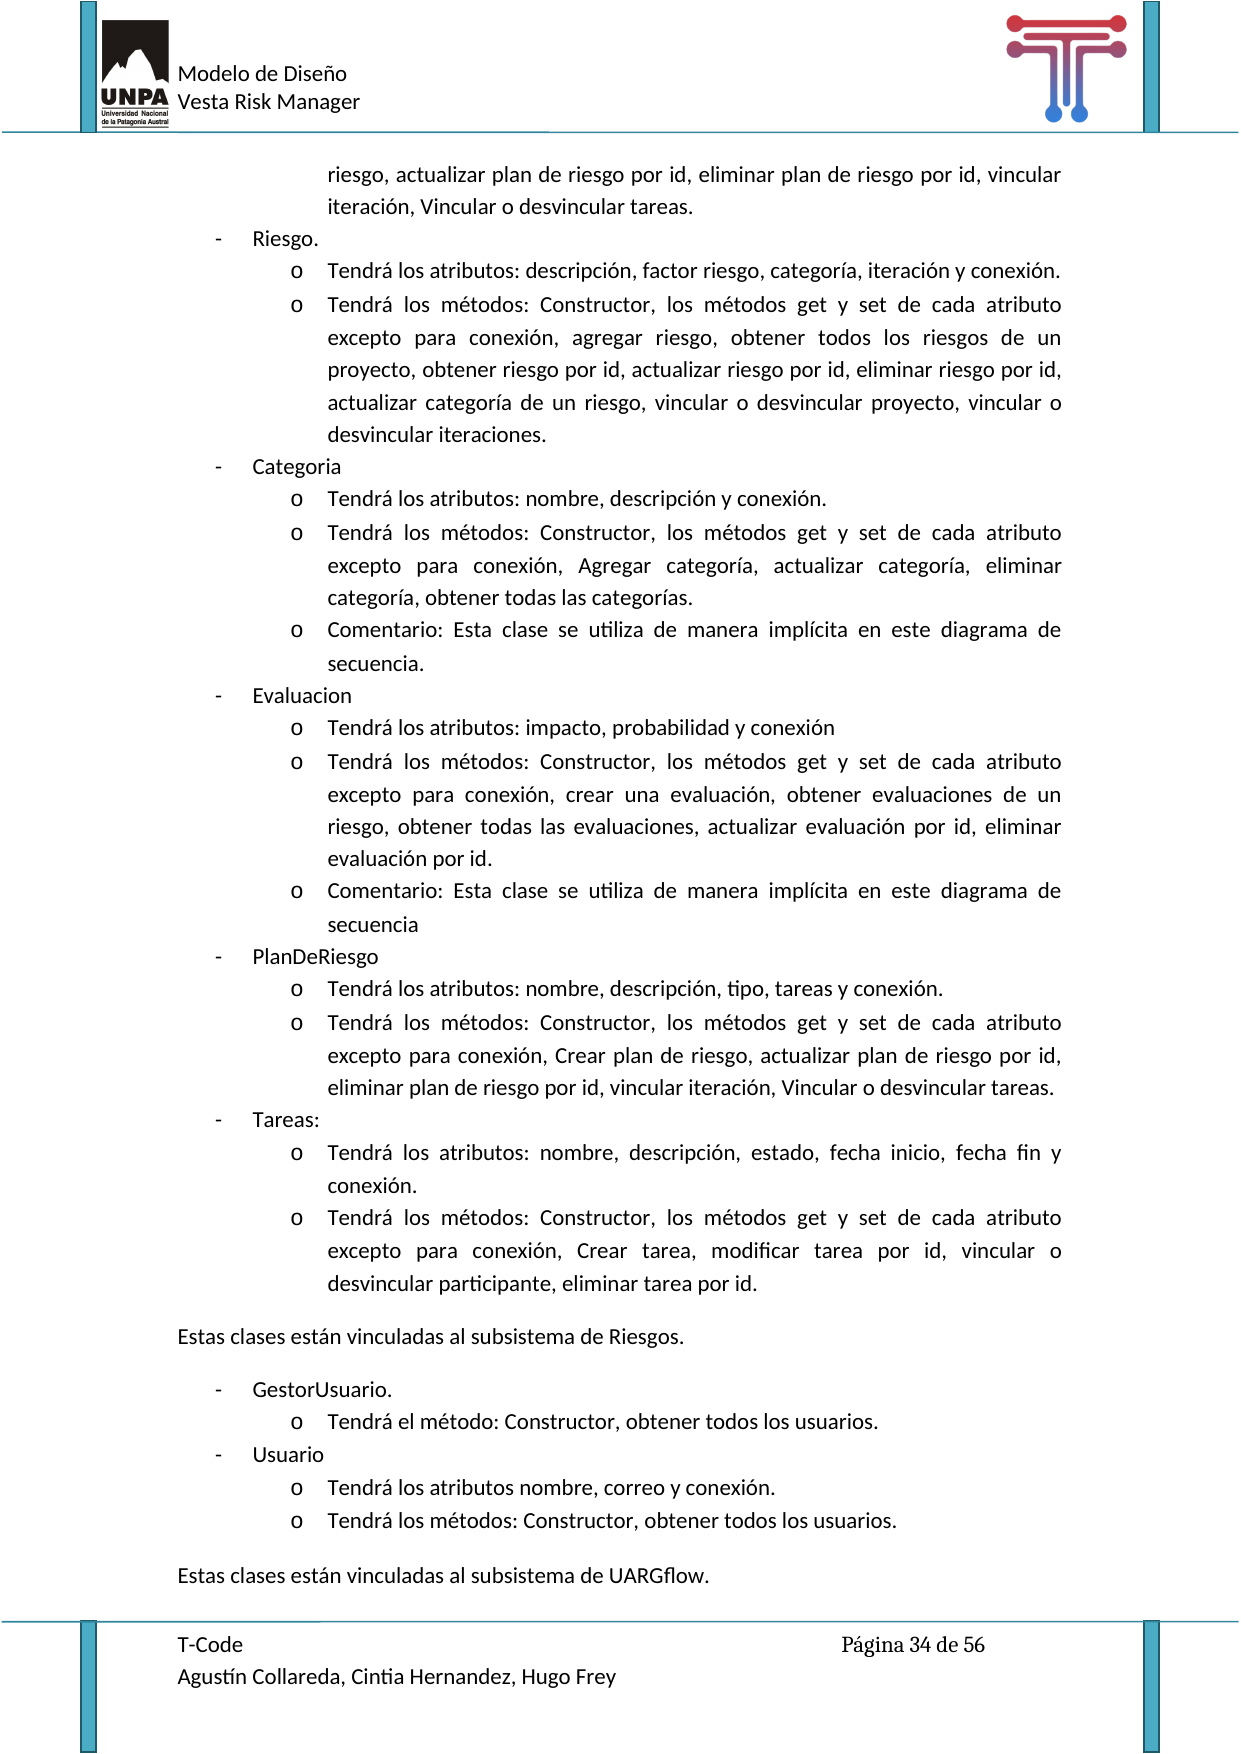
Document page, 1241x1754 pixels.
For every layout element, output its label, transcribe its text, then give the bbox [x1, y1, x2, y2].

list Tendrá los métodos: Constructor, obtener todos los usuarios. [290, 1506, 1063, 1536]
list Tendrá los atributos: nombre, descripción, tipo, tareas y conexión. [290, 974, 1063, 1003]
list Tendrá el método: Constructor, obtener todos los usuarios. [290, 1407, 1063, 1436]
list Evaluacion [215, 681, 1063, 709]
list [290, 160, 1063, 220]
list Tendrá los métodos: Constructor, los métodos get y set de cada atributo excepto para conexión, Crear tarea, modificar tarea por id, vincular o desvincular participante, eliminar tarea por id. [290, 1203, 1063, 1297]
list Tendrá los atributos: descripción, factor riesgo, categoría, iteración y conexión. [290, 256, 1063, 286]
list Categoria [215, 452, 1063, 480]
list Riesgo. [215, 224, 1063, 252]
list Tendrá los métodos: Constructor, los métodos get y set de cada atributo excepto para conexión, crear una evaluación, obtener evaluaciones de un riesgo, obtener todas las evaluaciones, actualizar evaluación por id, eliminar evaluación por id. [290, 747, 1063, 872]
list Usuario [215, 1441, 1063, 1469]
text Estas clases están vinculadas al subsistema de Riesgos. [177, 1322, 1063, 1350]
list PlanDeRiesgo [215, 942, 1063, 970]
list Tendrá los atributos: impacto, probabilidad y conexión [290, 713, 1063, 742]
list Comentario: Esta clase se utiliza de manera implícita en este diagrama de secuencia. [290, 616, 1063, 677]
list Comentario: Esta clase se utiliza de manera implícita en este diagrama de secuencia [290, 877, 1063, 938]
text Estas clases están vinculadas al subsistema de UARGflow. [177, 1561, 1063, 1589]
list Tendrá los métodos: Constructor, los métodos get y set de cada atributo excepto para conexión, Agregar categoría, actualizar categoría, eliminar categoría, obtener todas las categorías. [290, 518, 1063, 611]
list Tendrá los atributos: nombre, descripción, estado, fecha inicio, fecha fin y conexión. [290, 1138, 1063, 1199]
list Tareas: [215, 1106, 1063, 1134]
list GestorUsuario. [215, 1375, 1063, 1403]
picture [100, 18, 170, 129]
list Tendrá los atributos nombre, correo y conexión. [290, 1473, 1063, 1502]
list Tendrá los métodos: Constructor, los métodos get y set de cada atributo excepto para conexión, agregar riesgo, obtener todos los riesgos de un proyecto, obtener riesgo por id, actualizar riesgo por id, eliminar riesgo por id, actualizar categoría de un riesgo, vincular o desvincular proyecto, vincular o desvincular iteraciones. [290, 290, 1063, 448]
picture [1005, 12, 1128, 125]
list Tendrá los atributos: nombre, descripción y conexión. [290, 484, 1063, 513]
list Tendrá los métodos: Constructor, los métodos get y set de cada atributo excepto para conexión, Crear plan de riesgo, actualizar plan de riesgo por id, eliminar plan de riesgo por id, vincular iteración, Vincular o desvincular tareas. [290, 1008, 1063, 1101]
